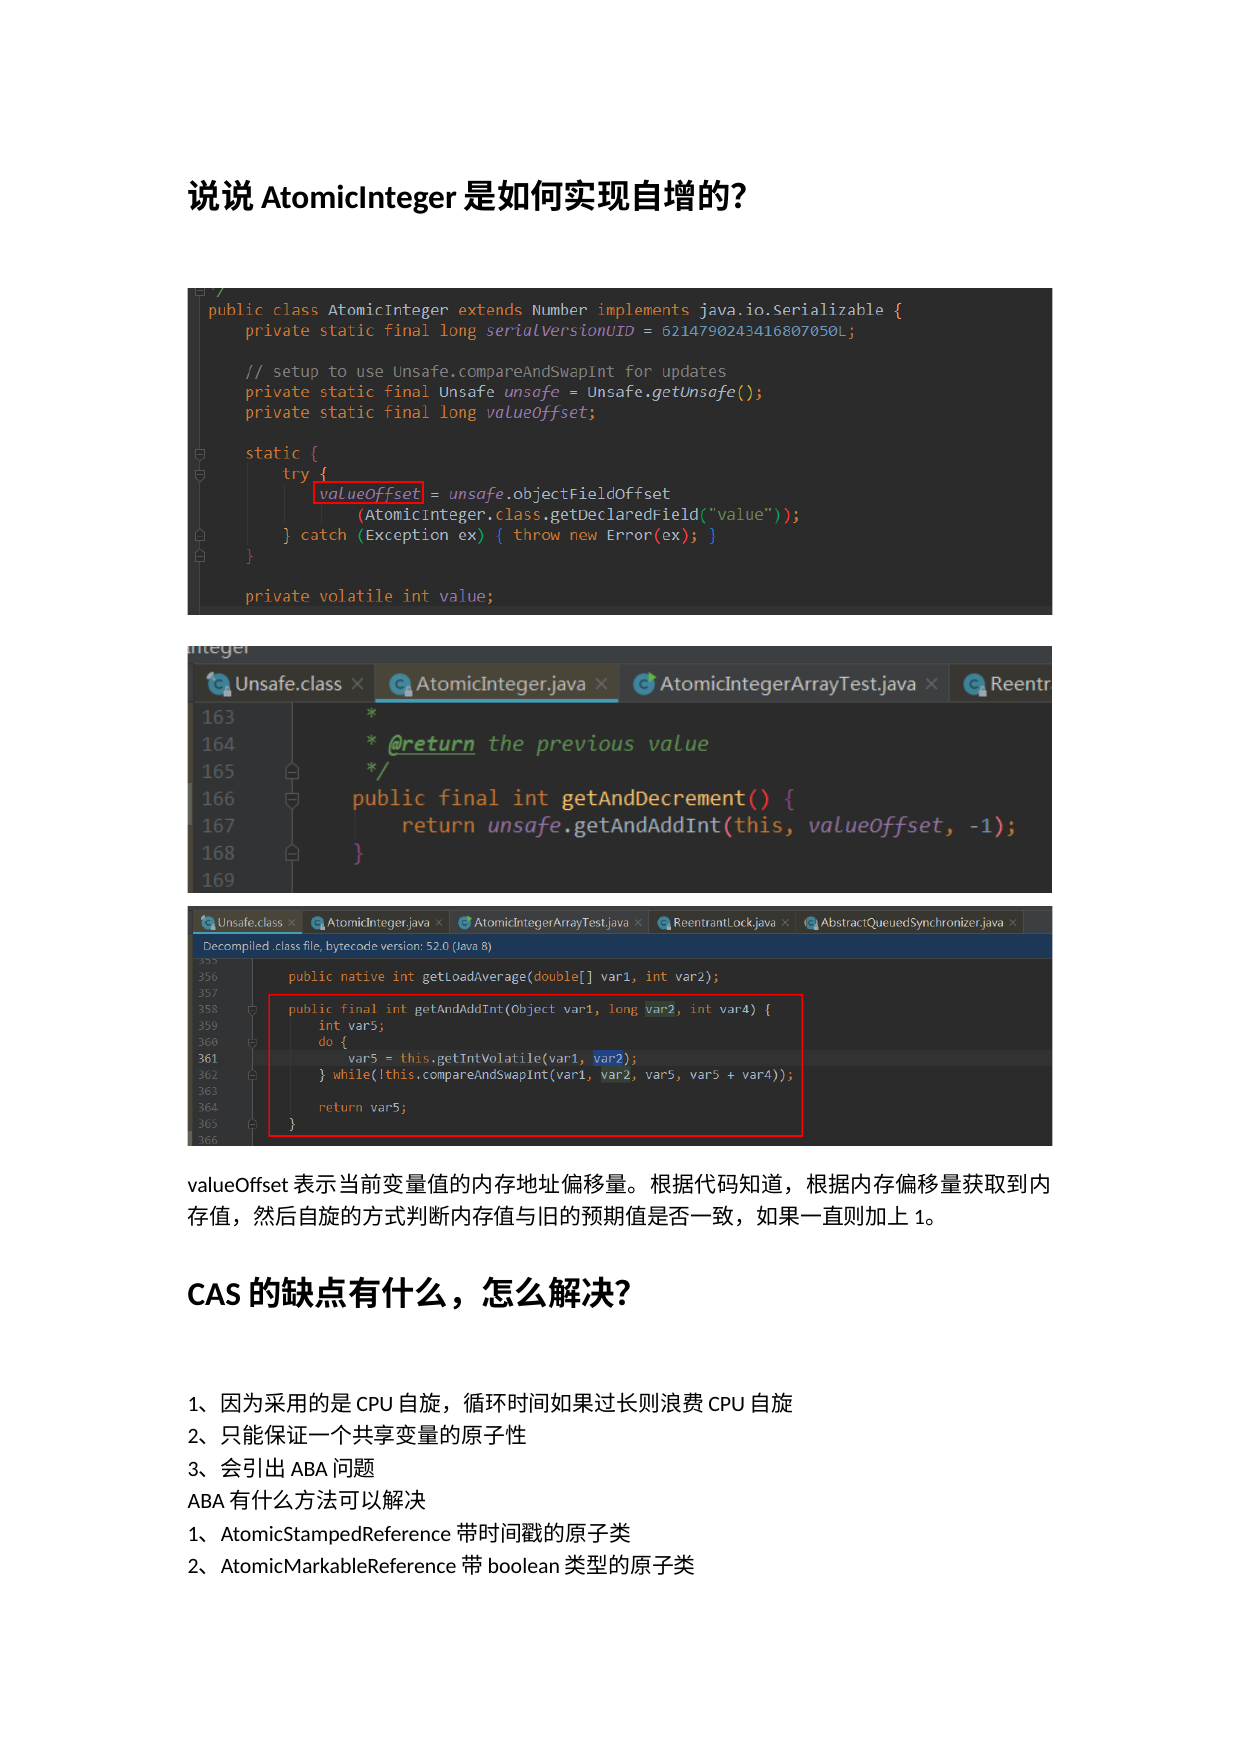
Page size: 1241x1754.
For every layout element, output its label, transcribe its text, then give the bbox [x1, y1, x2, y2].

list 因为采用的是CPU自旋，循环时间如果过长则浪费CPU自旋 [187, 1385, 1053, 1418]
list 会引出ABA问题 [187, 1450, 1053, 1483]
list AtomicMarkableReference 带boolean类型的原子类 [187, 1548, 1053, 1580]
text valueOffset表示当前变量值的内存地址偏移量。根据代码知道，根据内存偏移量获取到内存值，然后自旋的方式判断内存值与旧的预期值是否一致，如果一直则加上1。 [187, 1166, 1053, 1231]
list ABA有什么方法可以解决 [187, 1483, 1053, 1515]
list 只能保证一个共享变量的原子性 [187, 1418, 1053, 1450]
subtitle CAS的缺点有什么，怎么解决？ [187, 1258, 1053, 1323]
picture [187, 646, 1052, 893]
picture [187, 288, 1053, 615]
subtitle 说说AtomicInteger是如何实现自增的？ [187, 162, 1053, 227]
picture [187, 906, 1053, 1146]
list AtomicStampedReference 带时间戳的原子类 [187, 1515, 1053, 1548]
